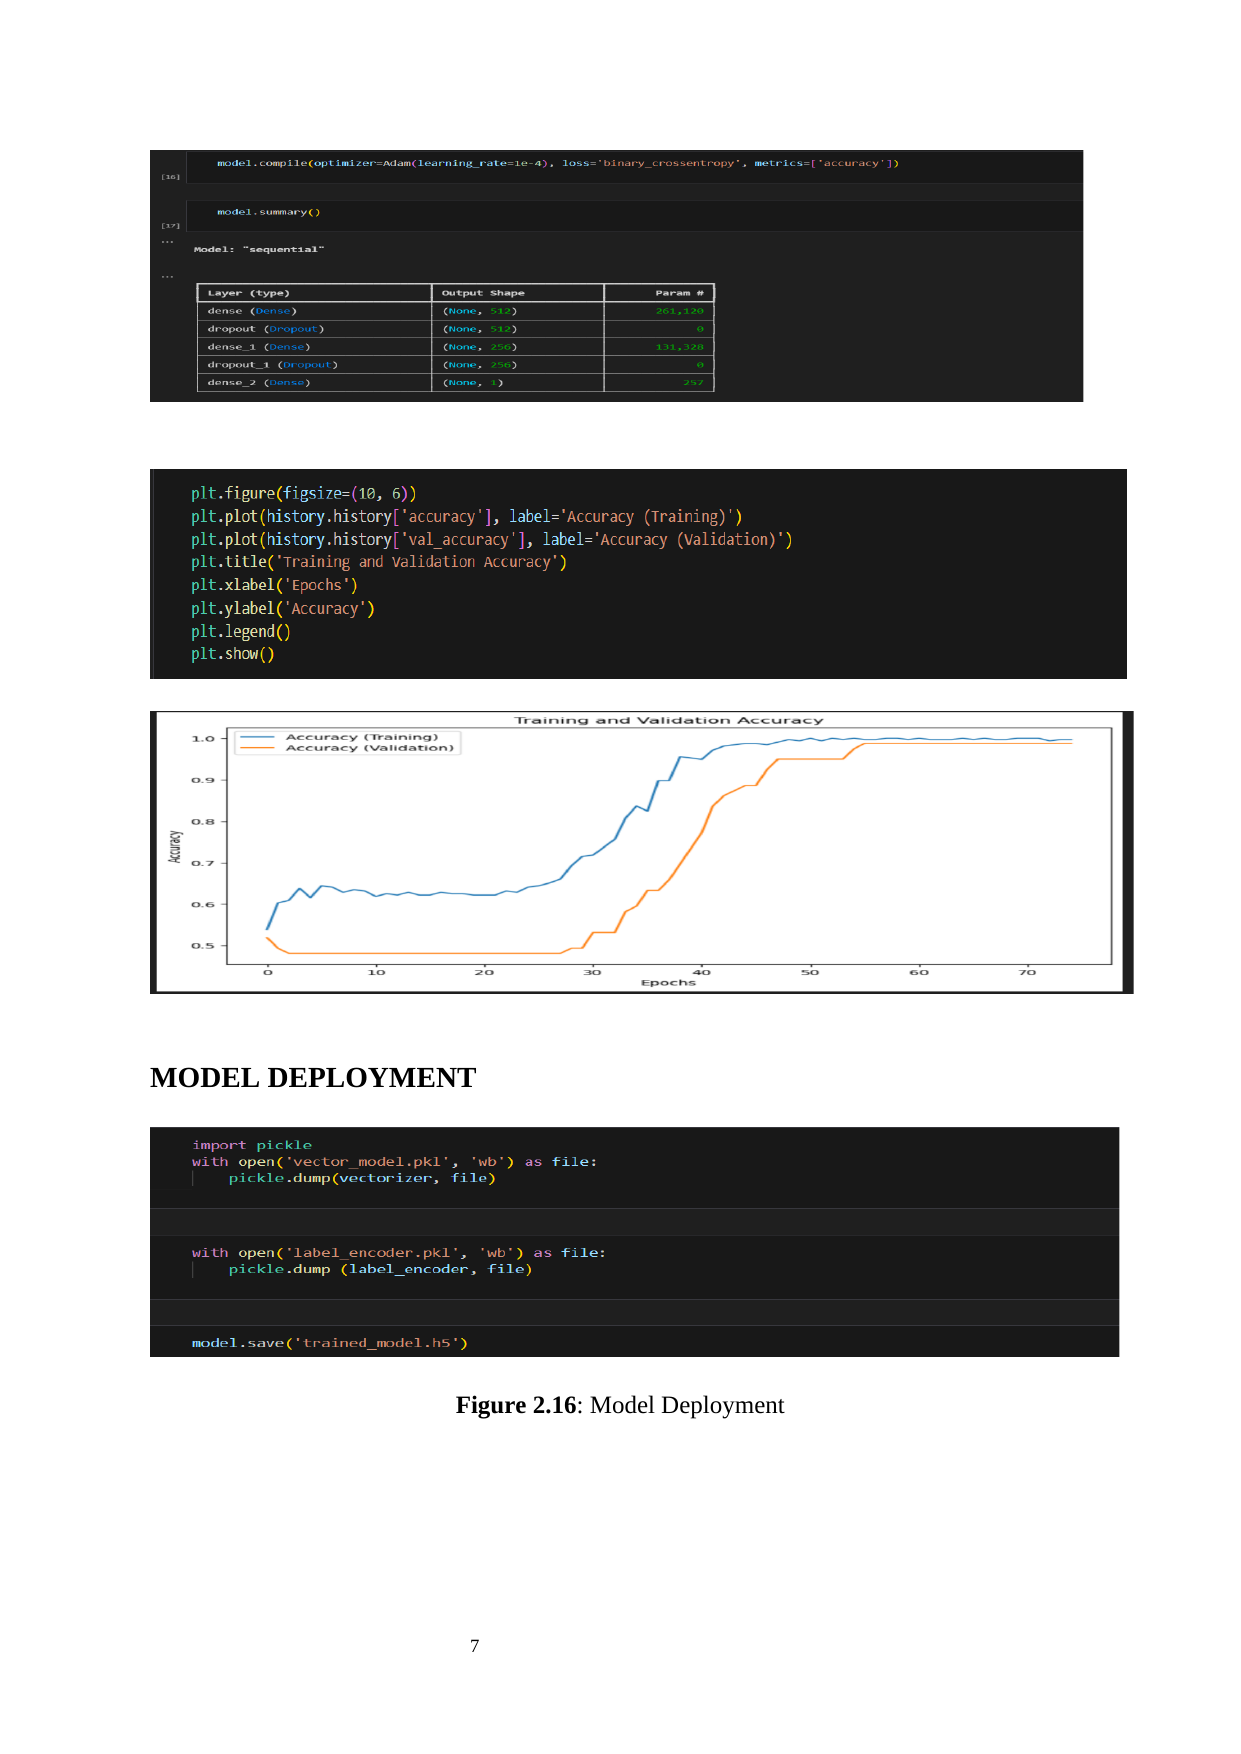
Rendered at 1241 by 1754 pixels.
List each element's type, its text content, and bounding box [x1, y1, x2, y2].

picture [150, 711, 1134, 994]
picture [150, 469, 1127, 679]
picture [150, 1127, 1120, 1357]
text MODEL DEPLOYMENT [150, 1060, 1090, 1094]
text Figure 2.16: Model Deployment [150, 1390, 1090, 1419]
picture [150, 150, 1084, 402]
